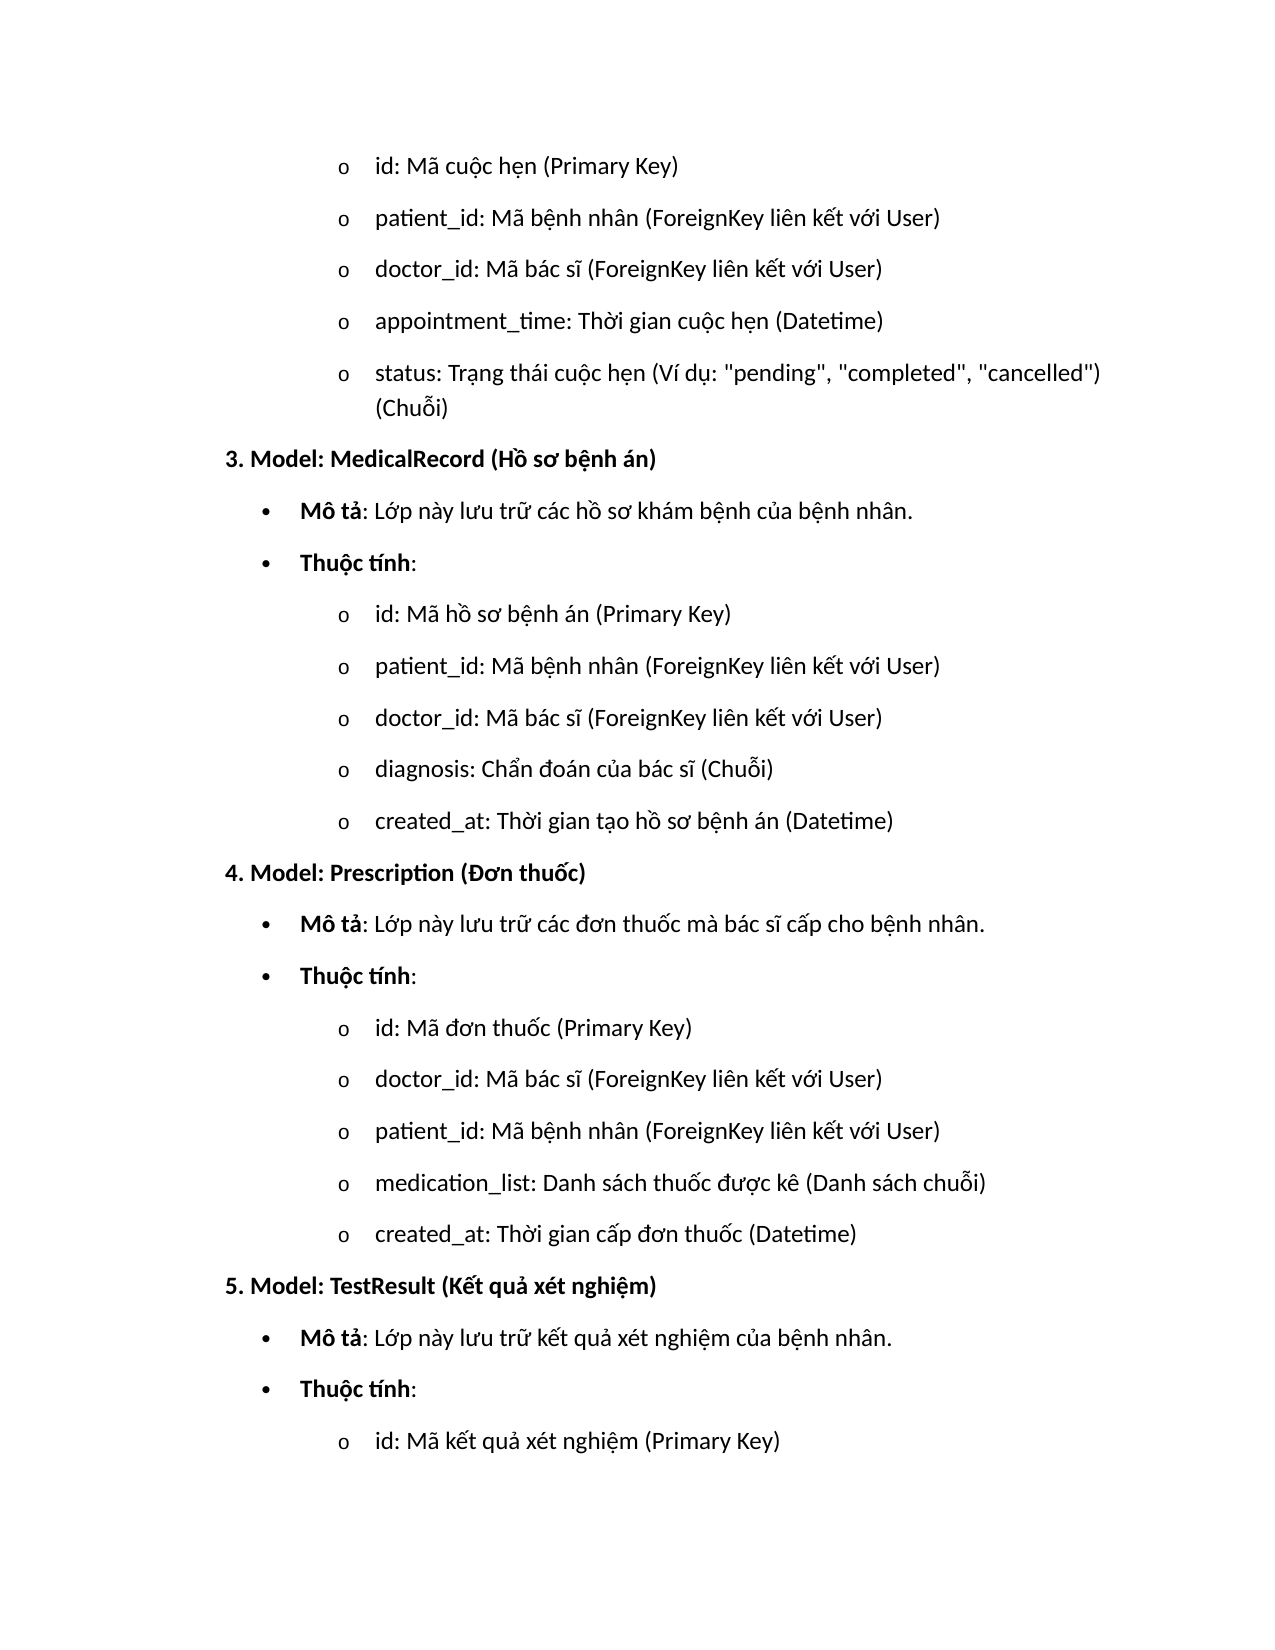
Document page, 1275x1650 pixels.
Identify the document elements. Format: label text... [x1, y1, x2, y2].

list id: Mã hồ sơ bệnh án (Primary Key) [337, 598, 1125, 629]
list created_at: Thời gian cấp đơn thuốc (Datetime) [337, 1218, 1125, 1249]
text 4. Model: Prescription (Đơn thuốc) [225, 857, 1125, 887]
list Mô tả: Lớp này lưu trữ các đơn thuốc mà bác sĩ cấp cho bệnh nhân. [262, 908, 1125, 939]
list patient_id: Mã bệnh nhân (ForeignKey liên kết với User) [337, 650, 1125, 681]
list Mô tả: Lớp này lưu trữ kết quả xét nghiệm của bệnh nhân. [262, 1322, 1125, 1352]
list Thuộc tính: [262, 960, 1125, 991]
list id: Mã đơn thuốc (Primary Key) [337, 1012, 1125, 1042]
list doctor_id: Mã bác sĩ (ForeignKey liên kết với User) [337, 253, 1125, 284]
list Thuộc tính: [262, 1373, 1125, 1404]
text 5. Model: TestResult (Kết quả xét nghiệm) [225, 1270, 1125, 1301]
list created_at: Thời gian tạo hồ sơ bệnh án (Datetime) [337, 805, 1125, 836]
list medication_list: Danh sách thuốc được kê (Danh sách chuỗi) [337, 1167, 1125, 1197]
list status: Trạng thái cuộc hẹn (Ví dụ: "pending", "completed", "cancelled") (Chuỗi) [337, 357, 1125, 422]
list Thuộc tính: [262, 547, 1125, 577]
text 3. Model: MedicalRecord (Hồ sơ bệnh án) [225, 443, 1125, 474]
list id: Mã cuộc hẹn (Primary Key) [337, 150, 1125, 181]
list diagnosis: Chẩn đoán của bác sĩ (Chuỗi) [337, 753, 1125, 784]
list doctor_id: Mã bác sĩ (ForeignKey liên kết với User) [337, 702, 1125, 732]
list patient_id: Mã bệnh nhân (ForeignKey liên kết với User) [337, 1115, 1125, 1146]
list id: Mã kết quả xét nghiệm (Primary Key) [337, 1425, 1125, 1456]
list patient_id: Mã bệnh nhân (ForeignKey liên kết với User) [337, 202, 1125, 232]
list appointment_time: Thời gian cuộc hẹn (Datetime) [337, 305, 1125, 336]
list Mô tả: Lớp này lưu trữ các hồ sơ khám bệnh của bệnh nhân. [262, 495, 1125, 526]
list doctor_id: Mã bác sĩ (ForeignKey liên kết với User) [337, 1063, 1125, 1094]
